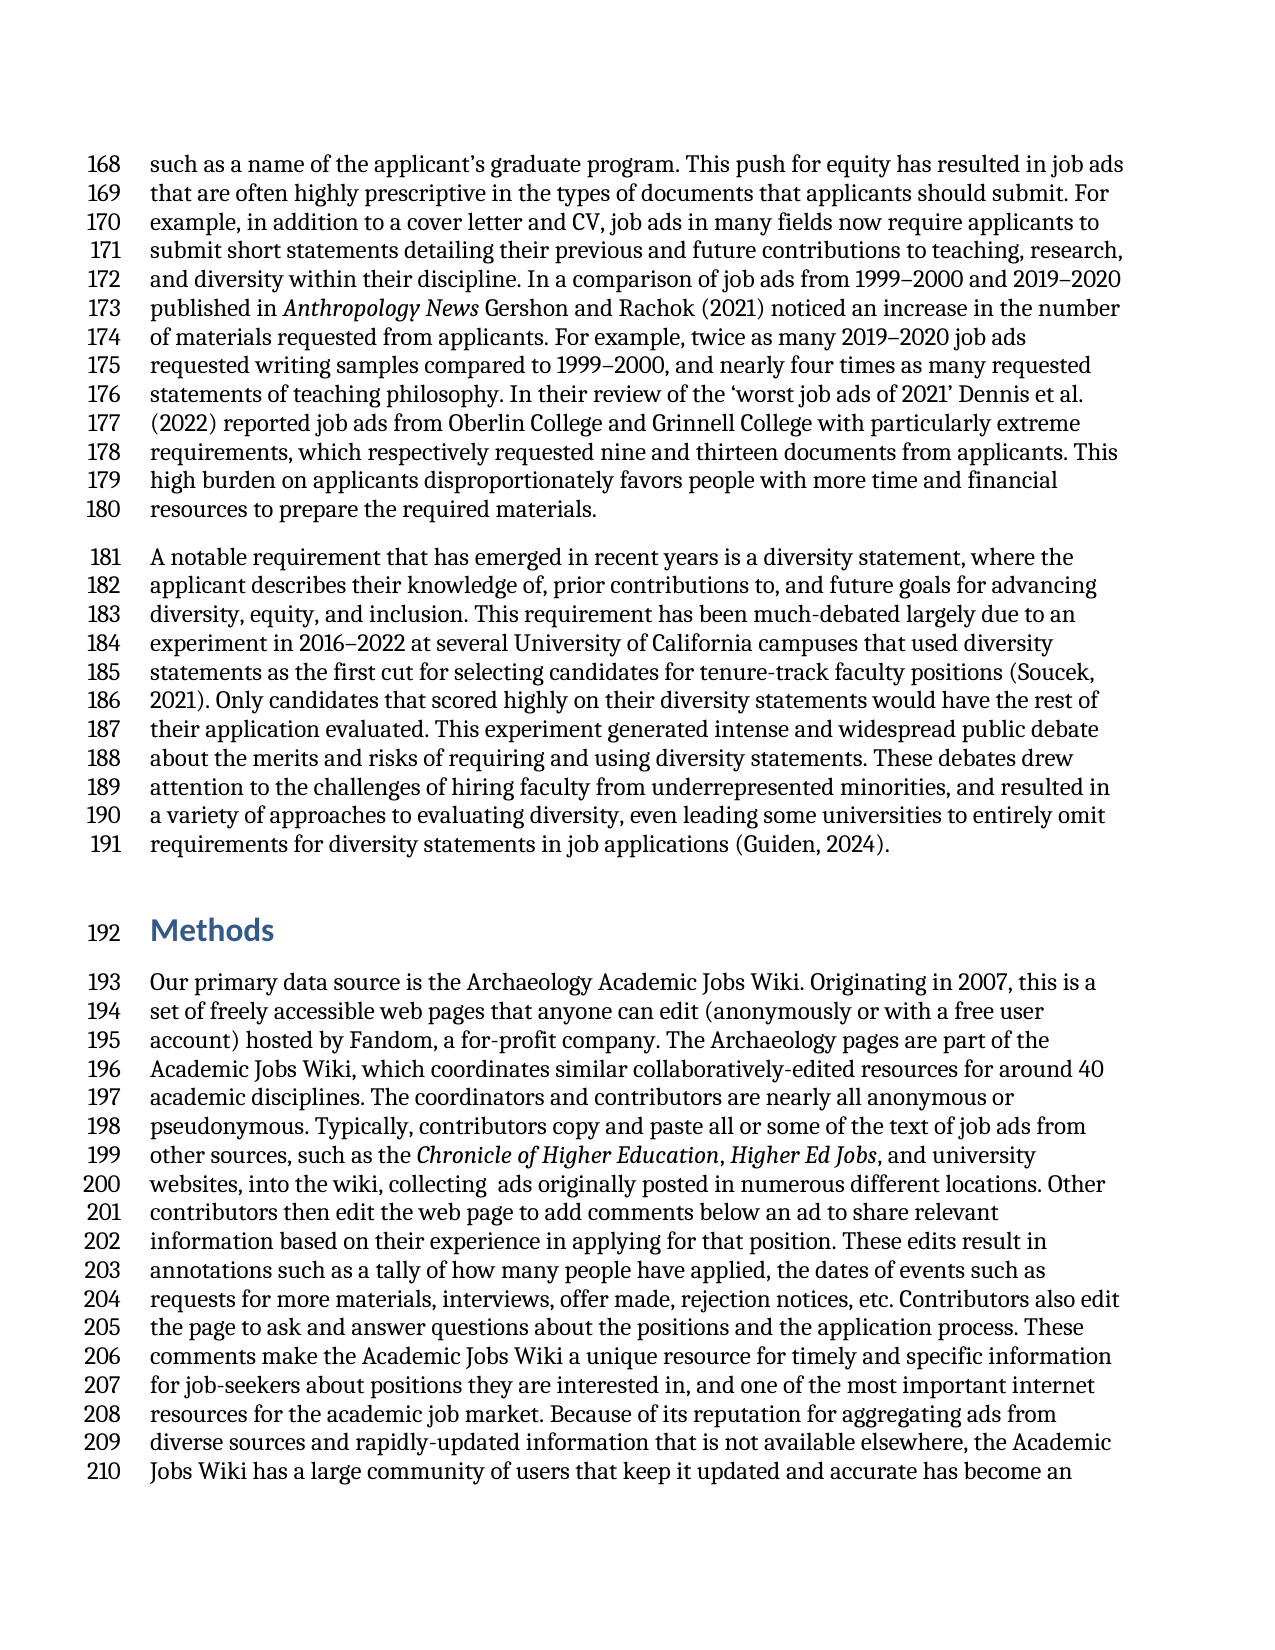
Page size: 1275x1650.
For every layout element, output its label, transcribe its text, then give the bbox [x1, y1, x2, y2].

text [150, 150, 1125, 524]
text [150, 968, 1125, 1486]
subtitle Methods [150, 909, 1125, 949]
text A notable requirement that has emerged in recent years is a diversity statement, where the applicant describes their knowledge of, prior contributions to, and future goals for advancing diversity, equity, and inclusion. This requirement has been much-debated largely due to an experiment in 2016–2022 at several University of California campuses that used diversity statements as the first cut for selecting candidates for tenure-track faculty positions (Soucek, 2021). Only candidates that scored highly on their diversity statements would have the rest of their application evaluated. This experiment generated intense and widespread public debate about the merits and risks of requiring and using diversity statements. These debates drew attention to the challenges of hiring faculty from underrepresented minorities, and resulted in a variety of approaches to evaluating diversity, even leading some universities to entirely omit requirements for diversity statements in job applications (Guiden, 2024). [150, 542, 1125, 859]
